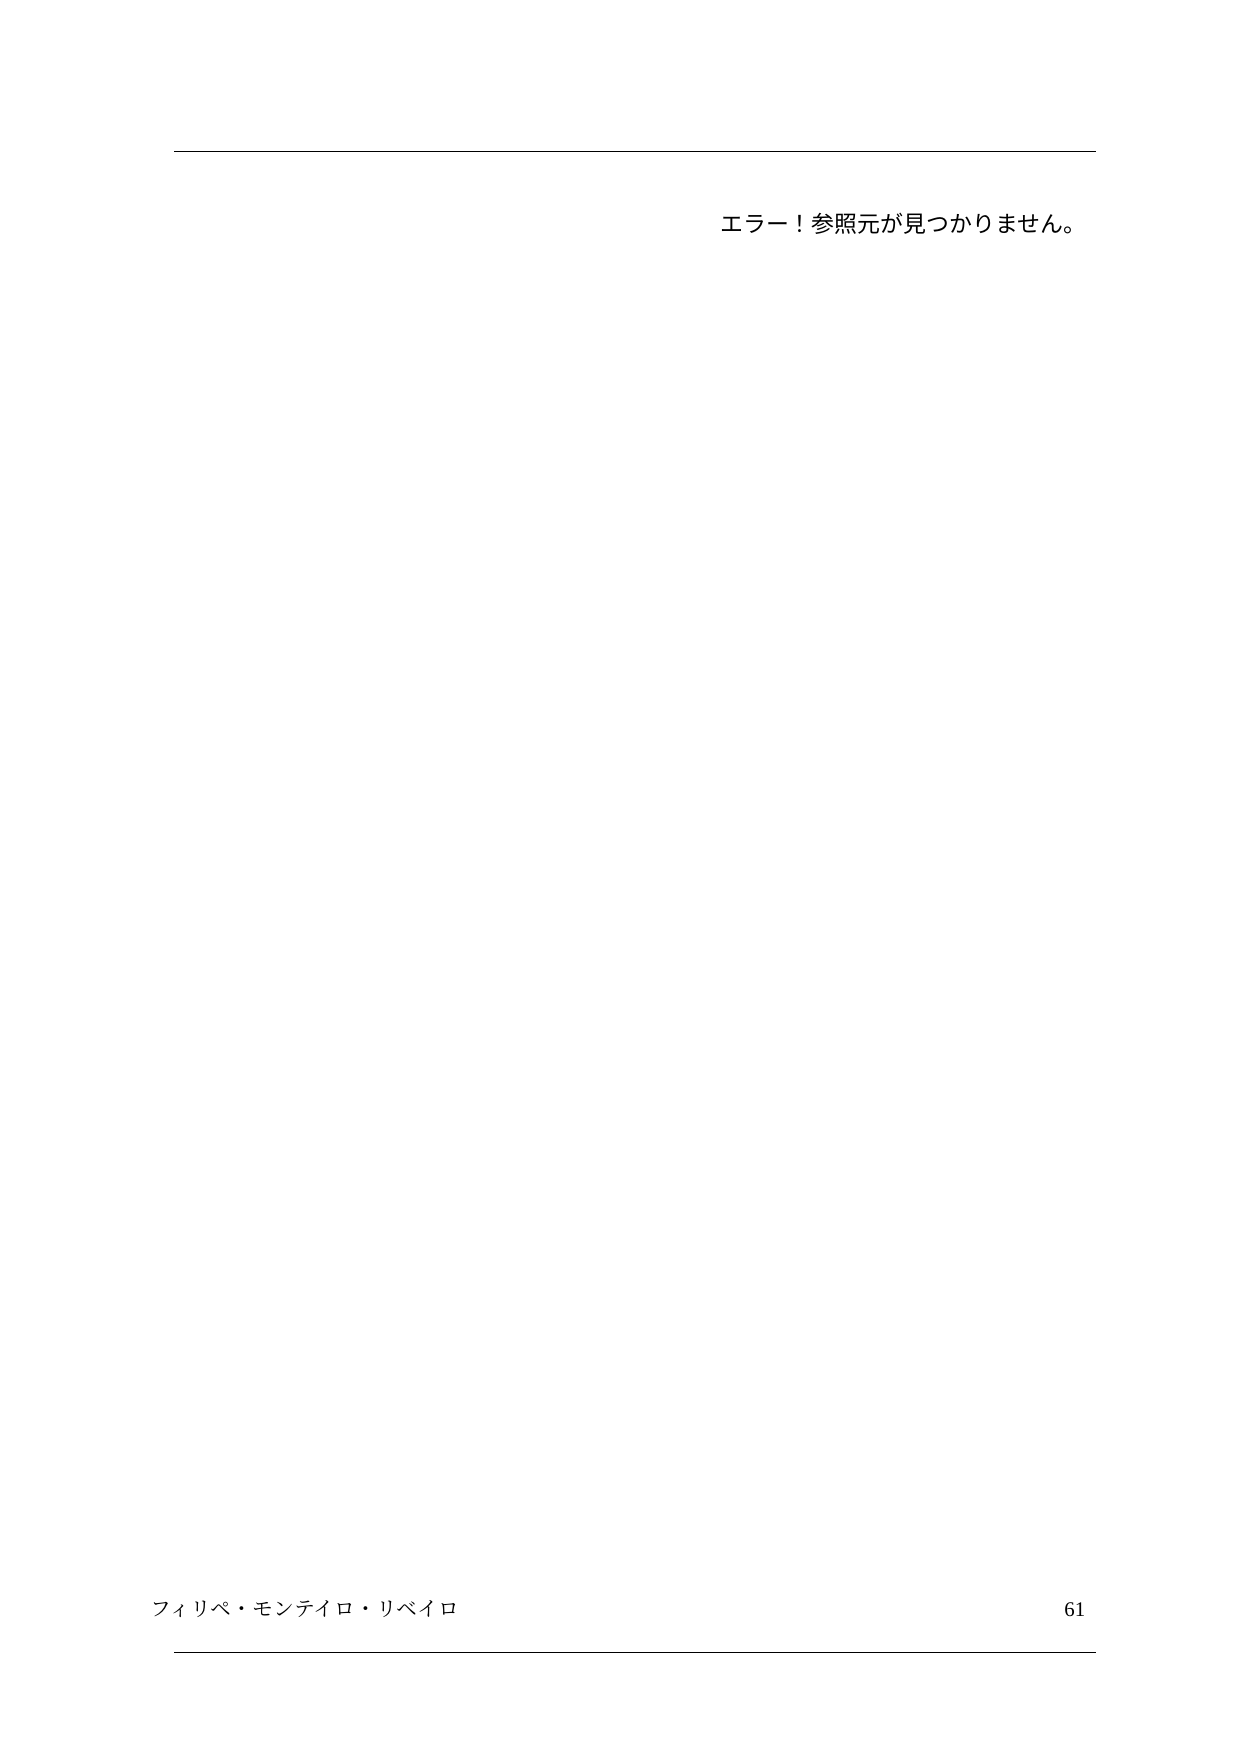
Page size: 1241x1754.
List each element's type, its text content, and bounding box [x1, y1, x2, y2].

text エラー！参照元が見つかりません。 [150, 206, 1086, 239]
